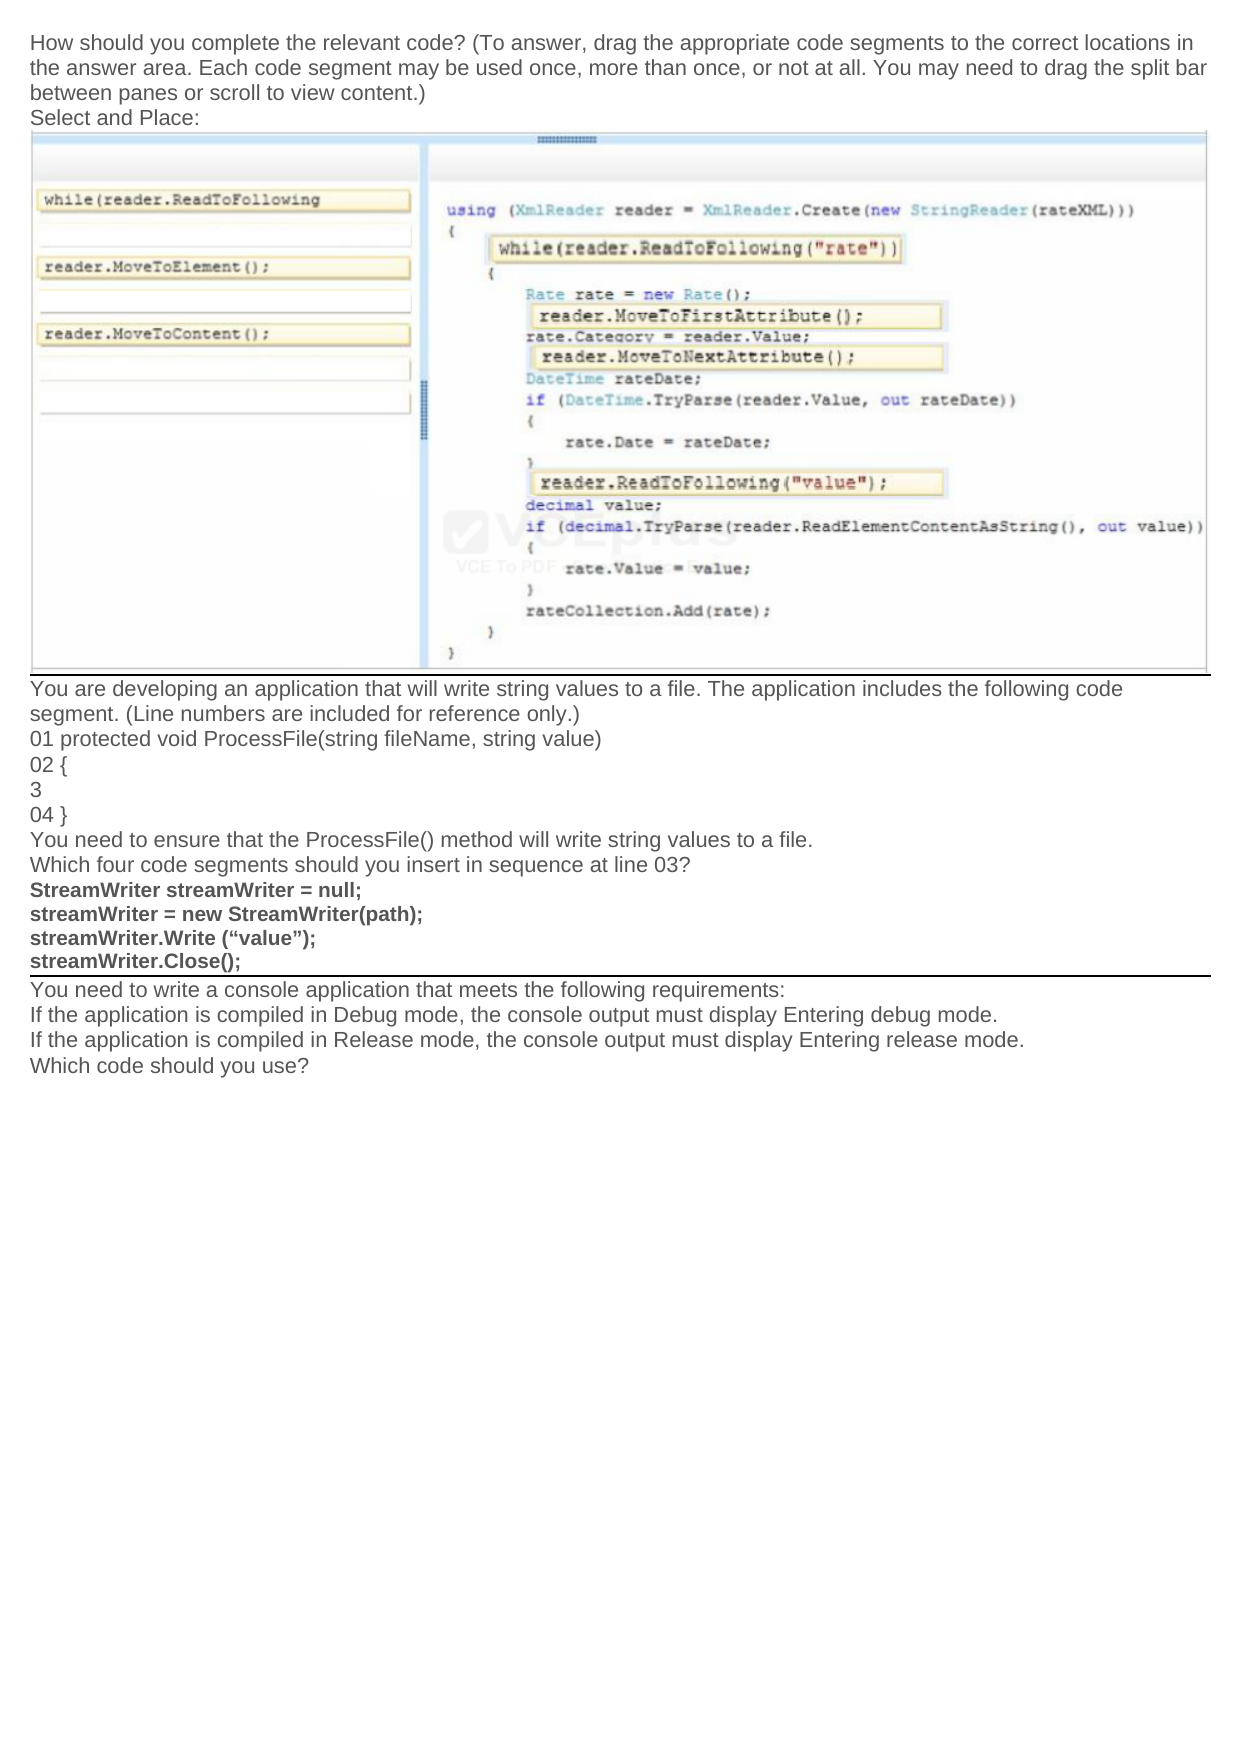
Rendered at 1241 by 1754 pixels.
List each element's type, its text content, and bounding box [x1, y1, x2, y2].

text You need to write a console application that meets the following requirements: If the application is compiled in Debug mode, the console output must display Entering debug mode. If the application is compiled in Release mode, the console output must display Entering release mode. Which code should you use? [29, 977, 1211, 1078]
text You are developing an application that will write string values to a file. The application includes the following code segment. (Line numbers are included for reference only.) 01 protected void ProcessFile(string fileName, string value) [581, 676, 1211, 751]
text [29, 29, 1211, 130]
text 02 { 3 04 } You need to ensure that the ProcessFile() method will write string values to a file. Which four code segments should you insert in sequence at line 03? [42, 751, 1211, 877]
picture [29, 130, 1211, 673]
text StreamWriter streamWriter = null; streamWriter = new StreamWriter(path); streamWriter.Write (“value”); streamWriter.Close(); [29, 877, 1211, 977]
